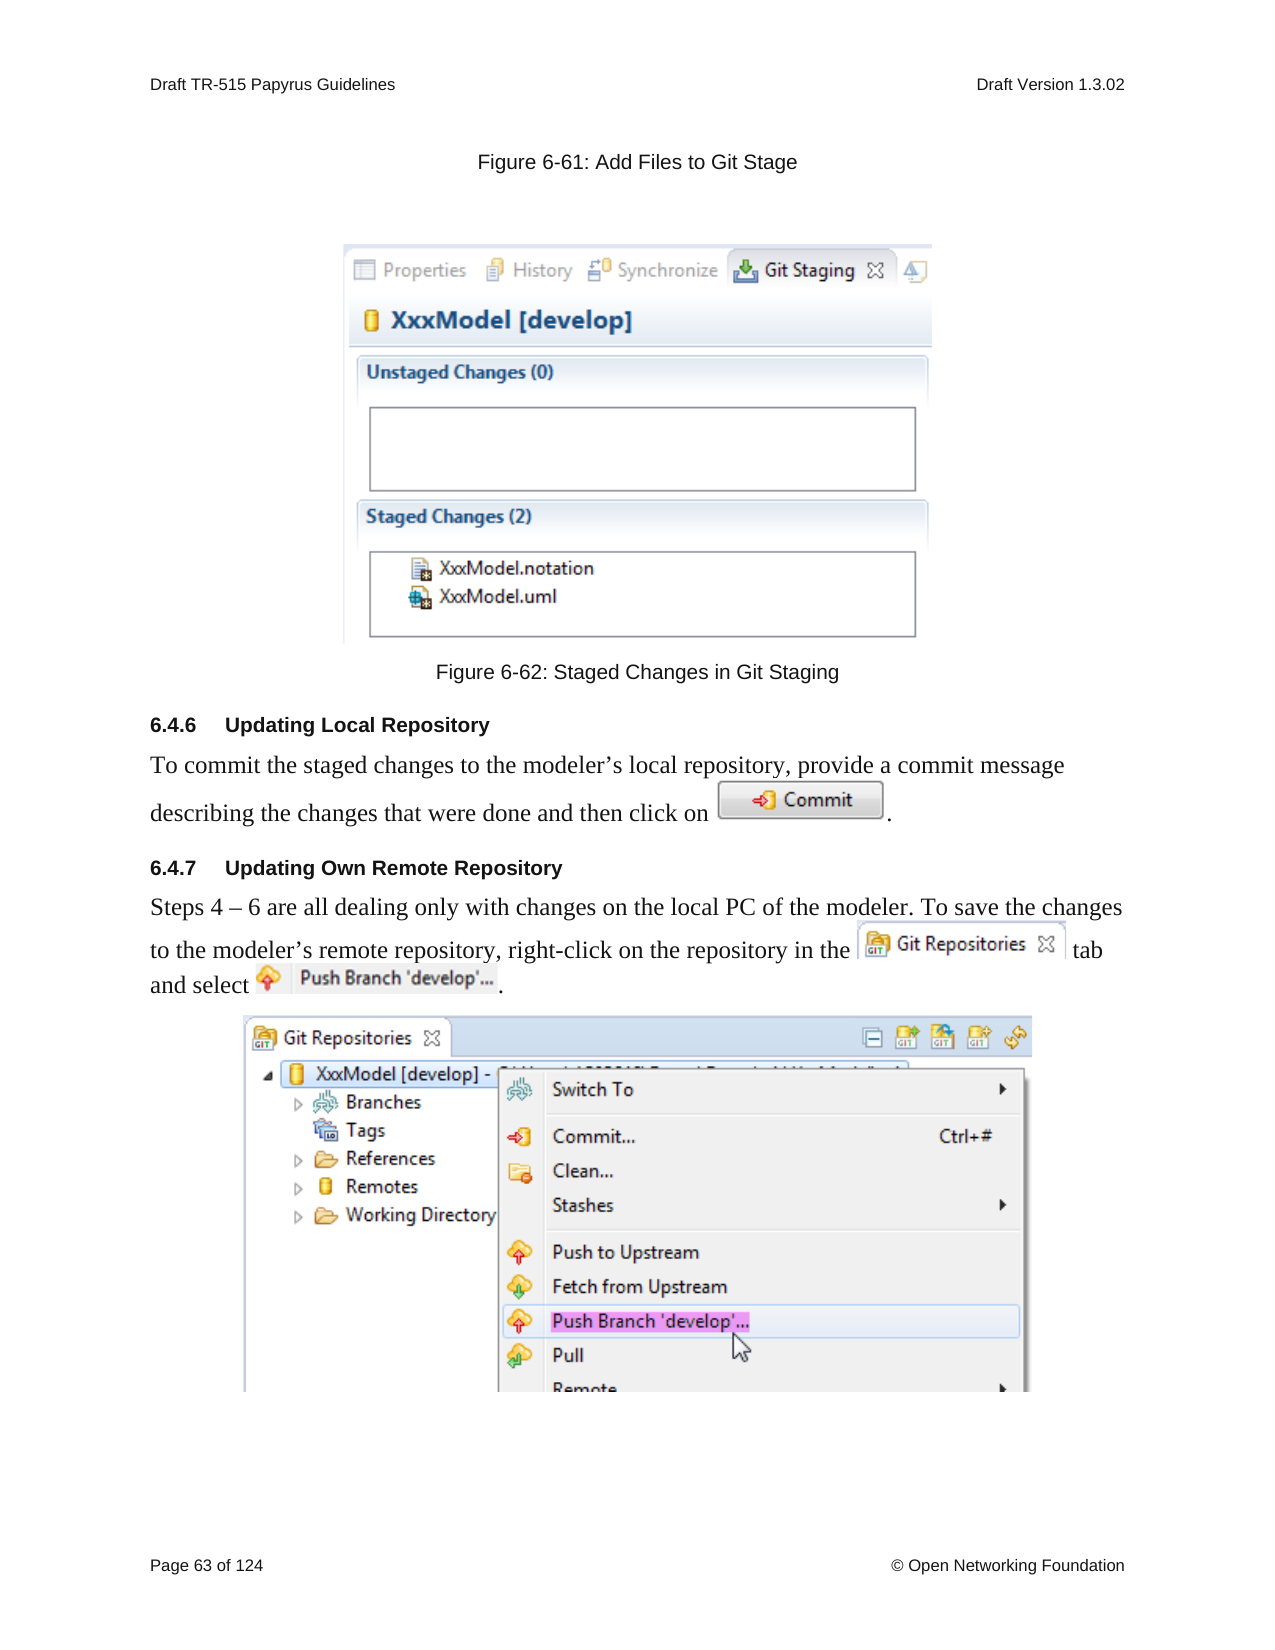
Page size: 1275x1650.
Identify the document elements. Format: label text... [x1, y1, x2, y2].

picture [856, 920, 1067, 959]
picture [255, 963, 498, 994]
subtitle Updating Own Remote Repository [150, 856, 1125, 879]
picture [715, 778, 887, 821]
picture [243, 1015, 1033, 1392]
text Steps 4 – 6 are all dealing only with changes on the local PC of the modeler. To save the changes to the modeler’s remote repository, right-click on the repository in the tab and select . [150, 892, 1125, 999]
picture [343, 244, 932, 644]
text To commit the staged changes to the modeler’s local repository, provide a commit message describing the changes that were done and then click on . [150, 750, 1125, 826]
subtitle Updating Local Repository [150, 713, 1125, 737]
